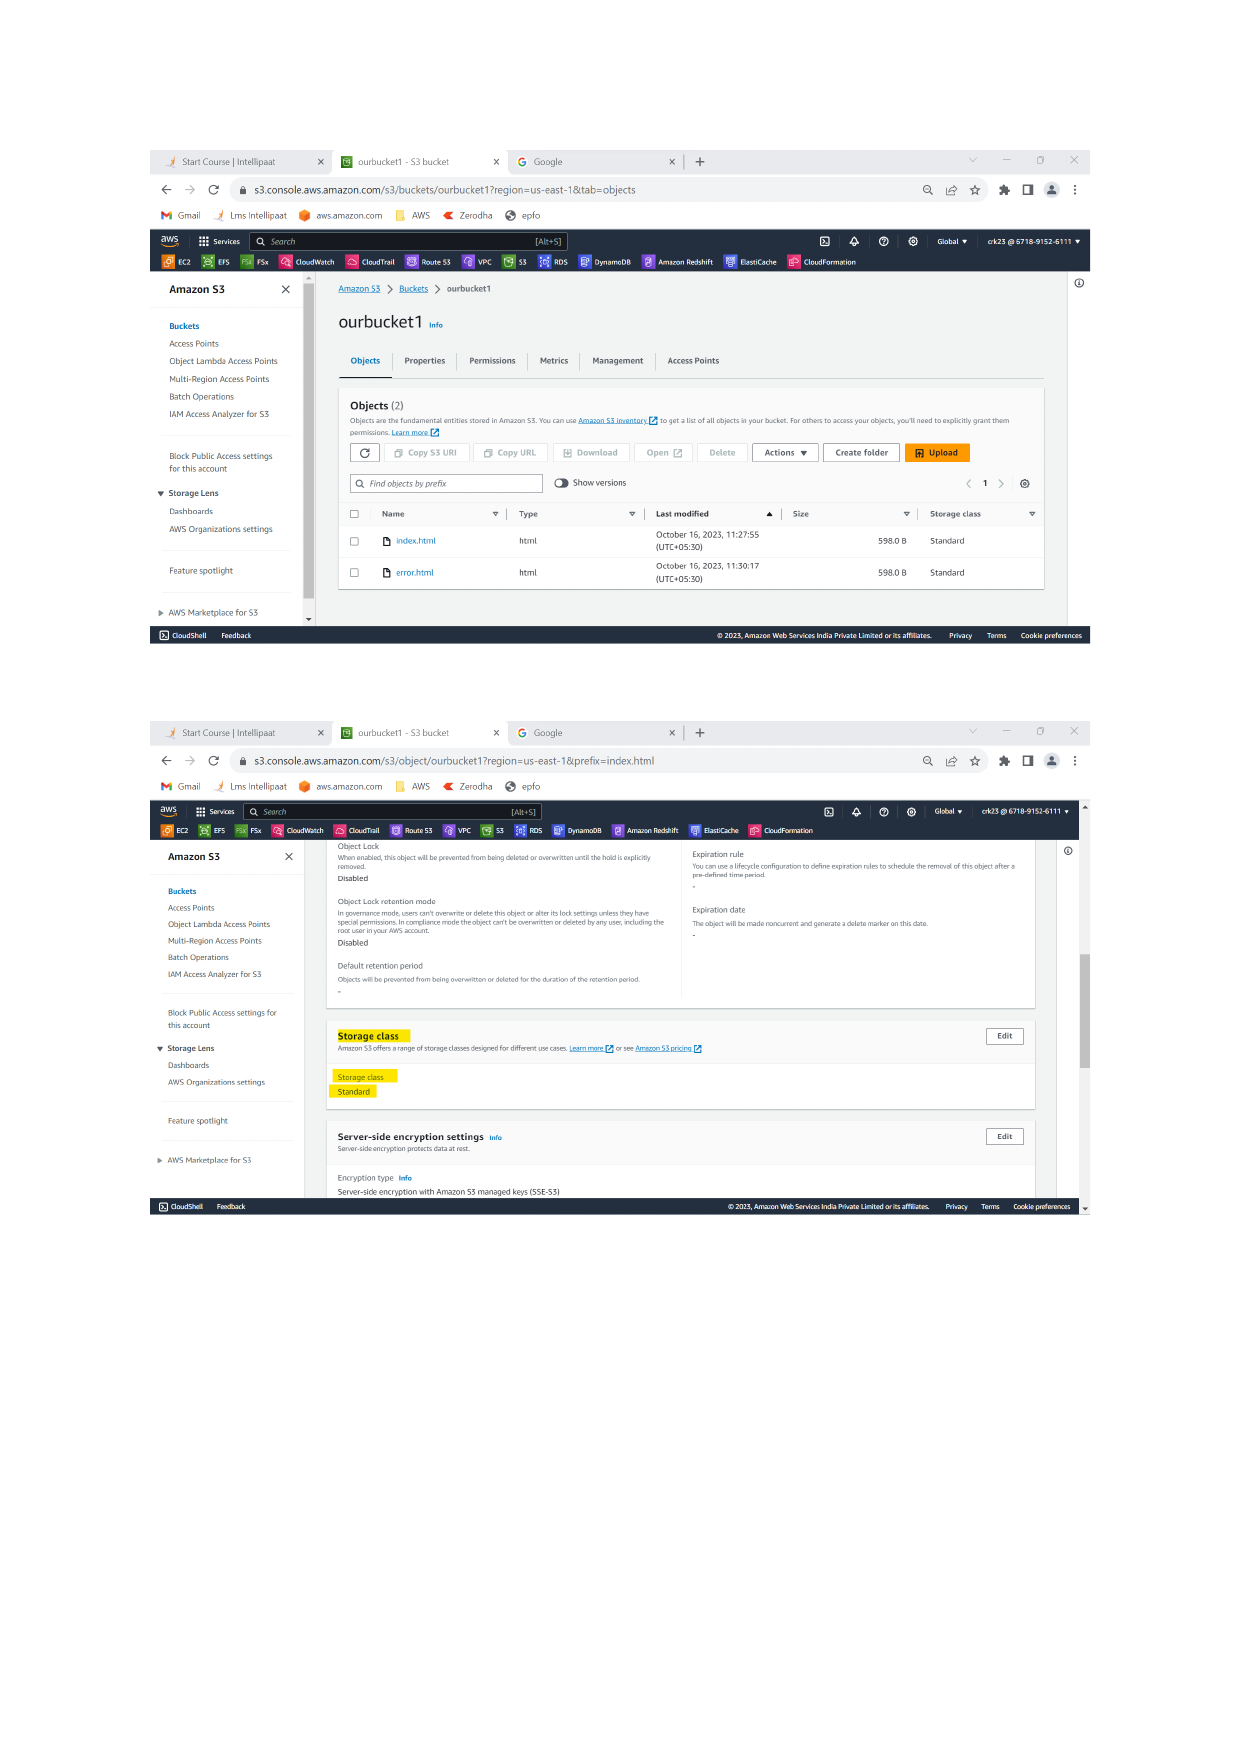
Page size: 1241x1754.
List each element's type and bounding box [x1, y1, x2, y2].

picture [150, 150, 1091, 644]
picture [150, 721, 1091, 1215]
